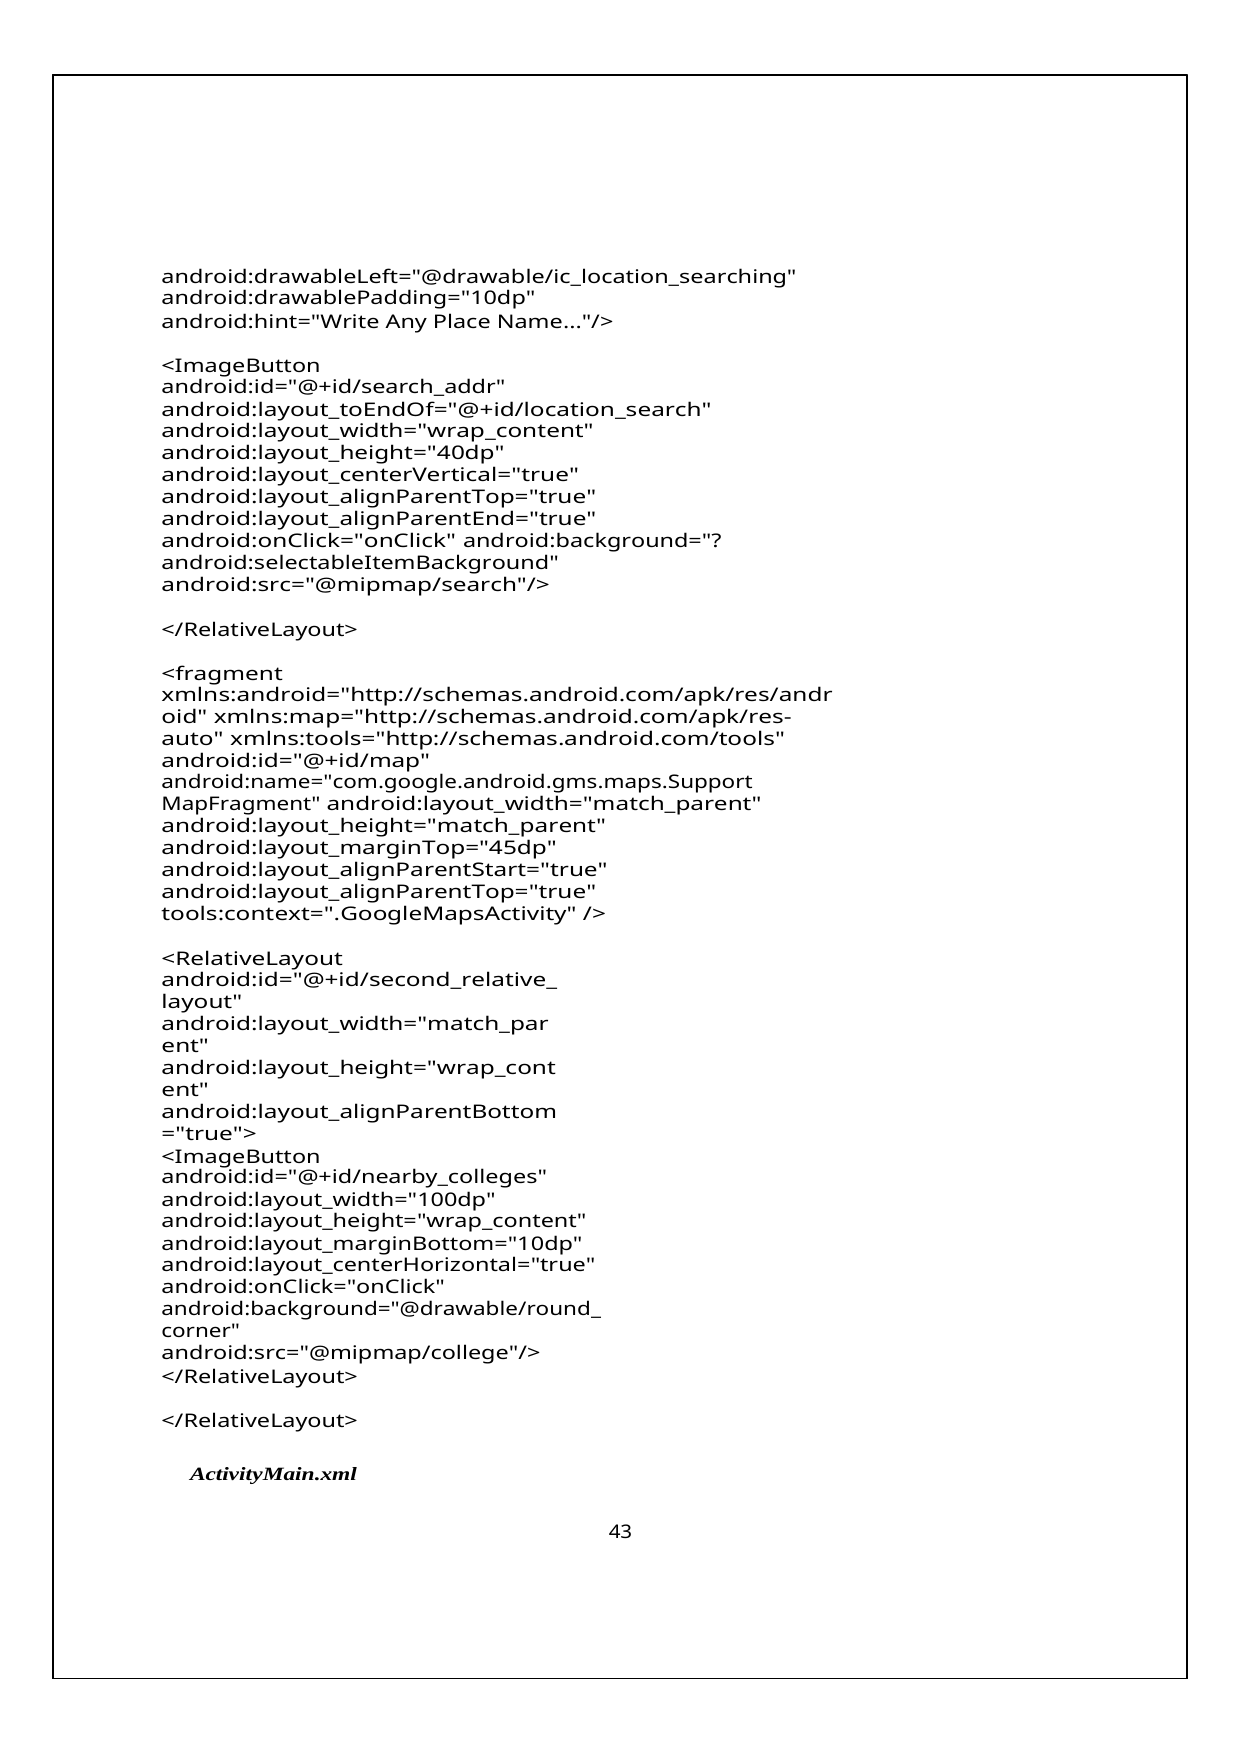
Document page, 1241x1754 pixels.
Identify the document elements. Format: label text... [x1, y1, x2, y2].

text android:hint="Write Any Place Name..."/> [161, 310, 1198, 334]
text <ImageButton android:id="@+id/nearby_colleges" android:layout_width="100dp" android:layout_height="wrap_content" android:layout_marginBottom="10dp" android:layout_centerHorizontal="true" android:onClick="onClick" android:background="@drawable/round_corner" android:src="@mipmap/college"/> [161, 1146, 601, 1365]
text 43 [425, 1519, 815, 1544]
text </RelativeLayout> [161, 1365, 1198, 1388]
text <fragment xmlns:android="http://schemas.android.com/apk/res/android" xmlns:map="http://schemas.android.com/apk/res-auto" xmlns:tools="http://schemas.android.com/tools" [161, 663, 839, 750]
text </RelativeLayout> [161, 1407, 1198, 1433]
text </RelativeLayout> [161, 616, 1198, 641]
text android:layout_toEndOf="@+id/location_search" android:layout_width="wrap_content" android:layout_height="40dp" android:layout_centerVertical="true" android:layout_alignParentTop="true" android:layout_alignParentEnd="true" android:onClick="onClick" android:background="?android:selectableItemBackground" android:src="@mipmap/search"/> [161, 399, 765, 597]
subtitle ActivityMain.xml [190, 1463, 1198, 1484]
text android:id="@+id/map" android:name="com.google.android.gms.maps.SupportMapFragment" android:layout_width="match_parent" android:layout_height="match_parent" android:layout_marginTop="45dp" android:layout_alignParentStart="true" android:layout_alignParentTop="true" tools:context=".GoogleMapsActivity" /> [161, 750, 765, 926]
text <RelativeLayout android:id="@+id/second_relative_layout" android:layout_width="match_parent" android:layout_height="wrap_content" android:layout_alignParentBottom="true"> [161, 948, 561, 1146]
text android:drawableLeft="@drawable/ic_location_searching" android:drawablePadding="10dp" [161, 266, 848, 310]
text <ImageButton android:id="@+id/search_addr" [161, 355, 511, 399]
